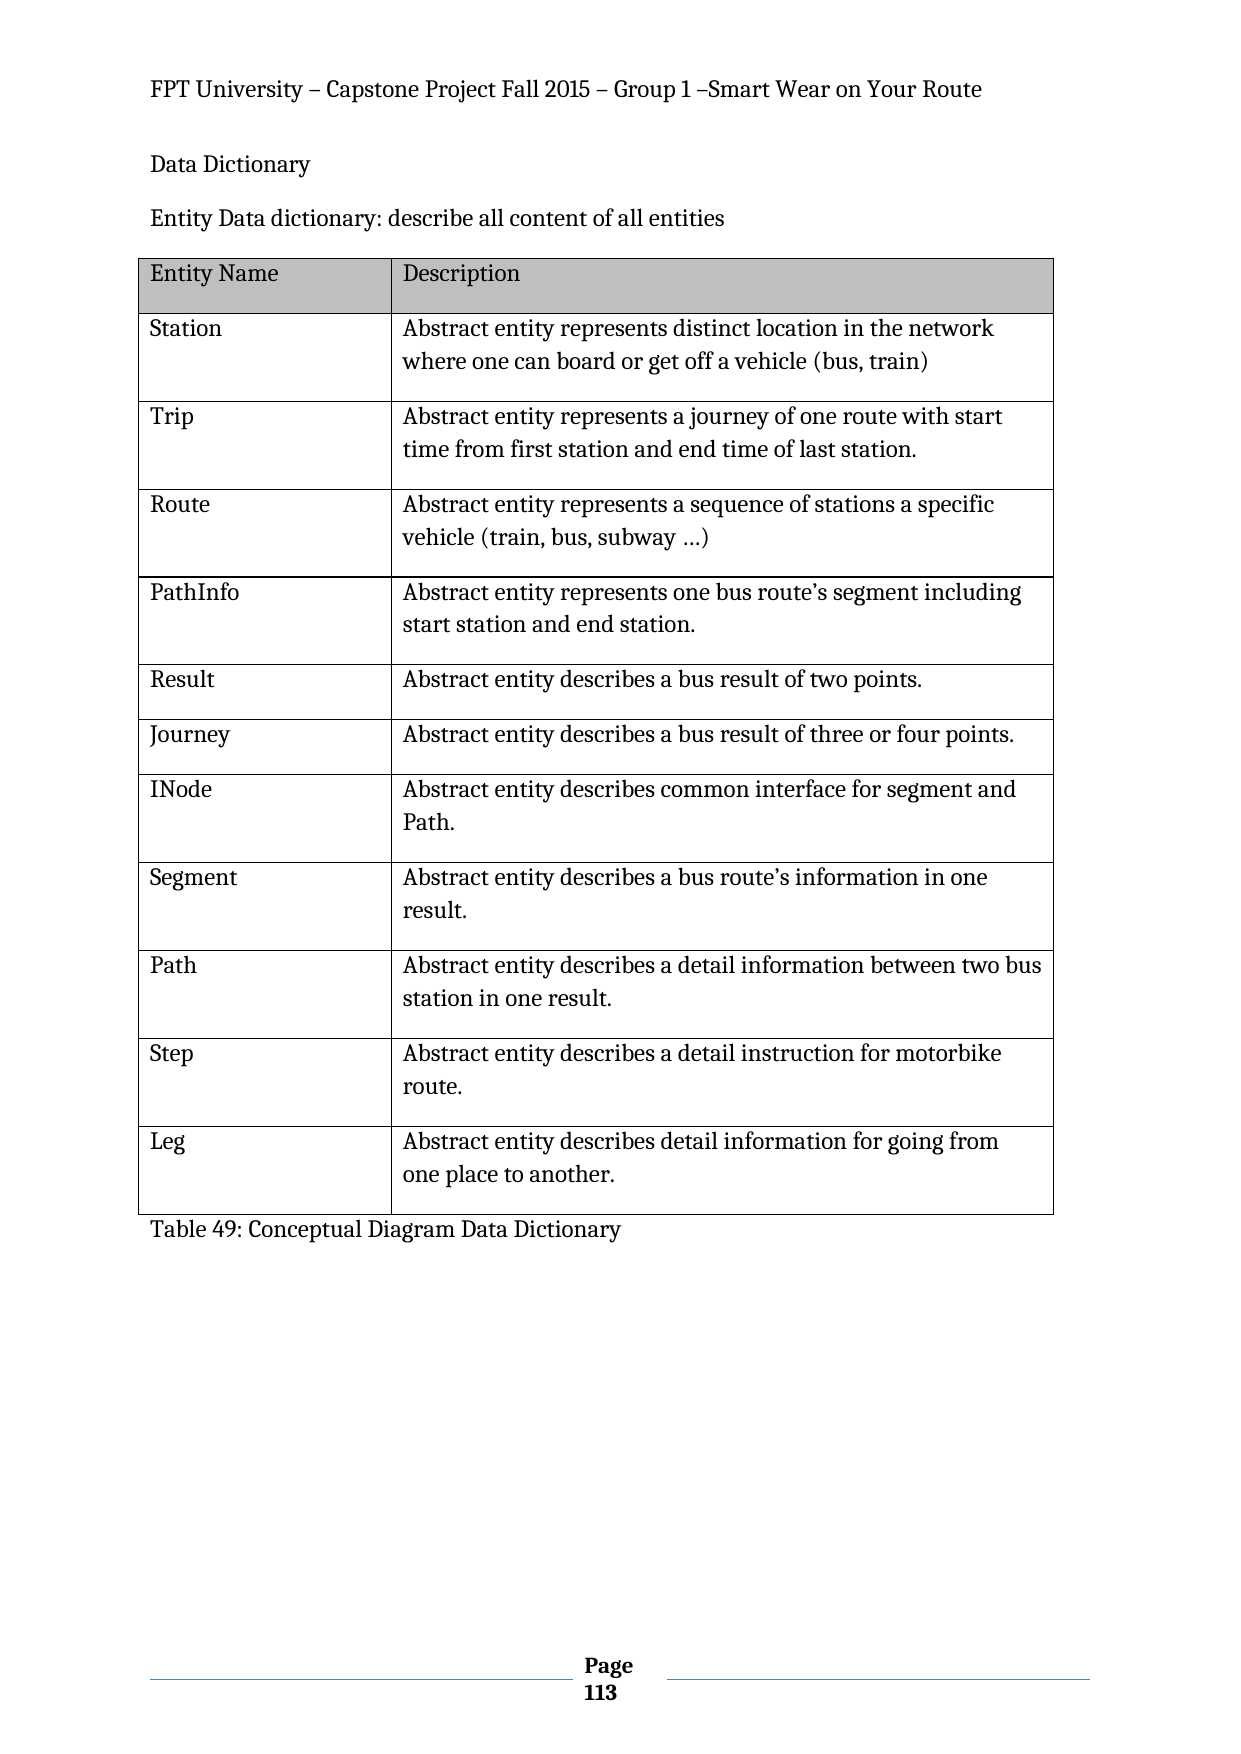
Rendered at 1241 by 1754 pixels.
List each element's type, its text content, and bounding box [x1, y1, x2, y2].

table_header Entity Data dictionary: describe all content of all entities [139, 204, 1053, 258]
table_cell Route [139, 490, 391, 576]
table_cell INode [139, 775, 391, 862]
table_cell Abstract entity describes a bus result of two points. [392, 665, 1053, 719]
table_cell Trip [139, 402, 391, 488]
table_cell Segment [139, 863, 391, 950]
table_cell PathInfo [139, 578, 391, 664]
table_cell Abstract entity describes common interface for segment and Path. [392, 775, 1053, 862]
table_cell Journey [139, 720, 391, 774]
table_cell Description [392, 259, 1053, 313]
table_cell Step [139, 1039, 391, 1126]
table_cell Abstract entity describes detail information for going from one place to another. [392, 1127, 1053, 1214]
table_cell Abstract entity describes a detail information between two bus station in one result. [392, 951, 1053, 1038]
table_cell Abstract entity represents a journey of one route with start time from first station and end time of last station. [392, 402, 1053, 488]
table_cell Abstract entity describes a detail instruction for motorbike route. [392, 1039, 1053, 1126]
table_cell Result [139, 665, 391, 719]
table_cell Abstract entity represents distinct location in the network where one can board or get off a vehicle (bus, train) [392, 314, 1053, 401]
table_cell Abstract entity describes a bus route’s information in one result. [392, 863, 1053, 950]
table_cell Entity Name [139, 259, 391, 313]
table_cell Leg [139, 1127, 391, 1214]
table_cell Station [139, 314, 391, 401]
table_cell Abstract entity represents one bus route’s segment including start station and end station. [392, 578, 1053, 664]
table_cell Path [139, 951, 391, 1038]
table_cell Abstract entity describes a bus result of three or four points. [392, 720, 1053, 774]
text Data Dictionary [150, 150, 1090, 179]
table_cell Abstract entity represents a sequence of stations a specific vehicle (train, bus, subway …) [392, 490, 1053, 576]
